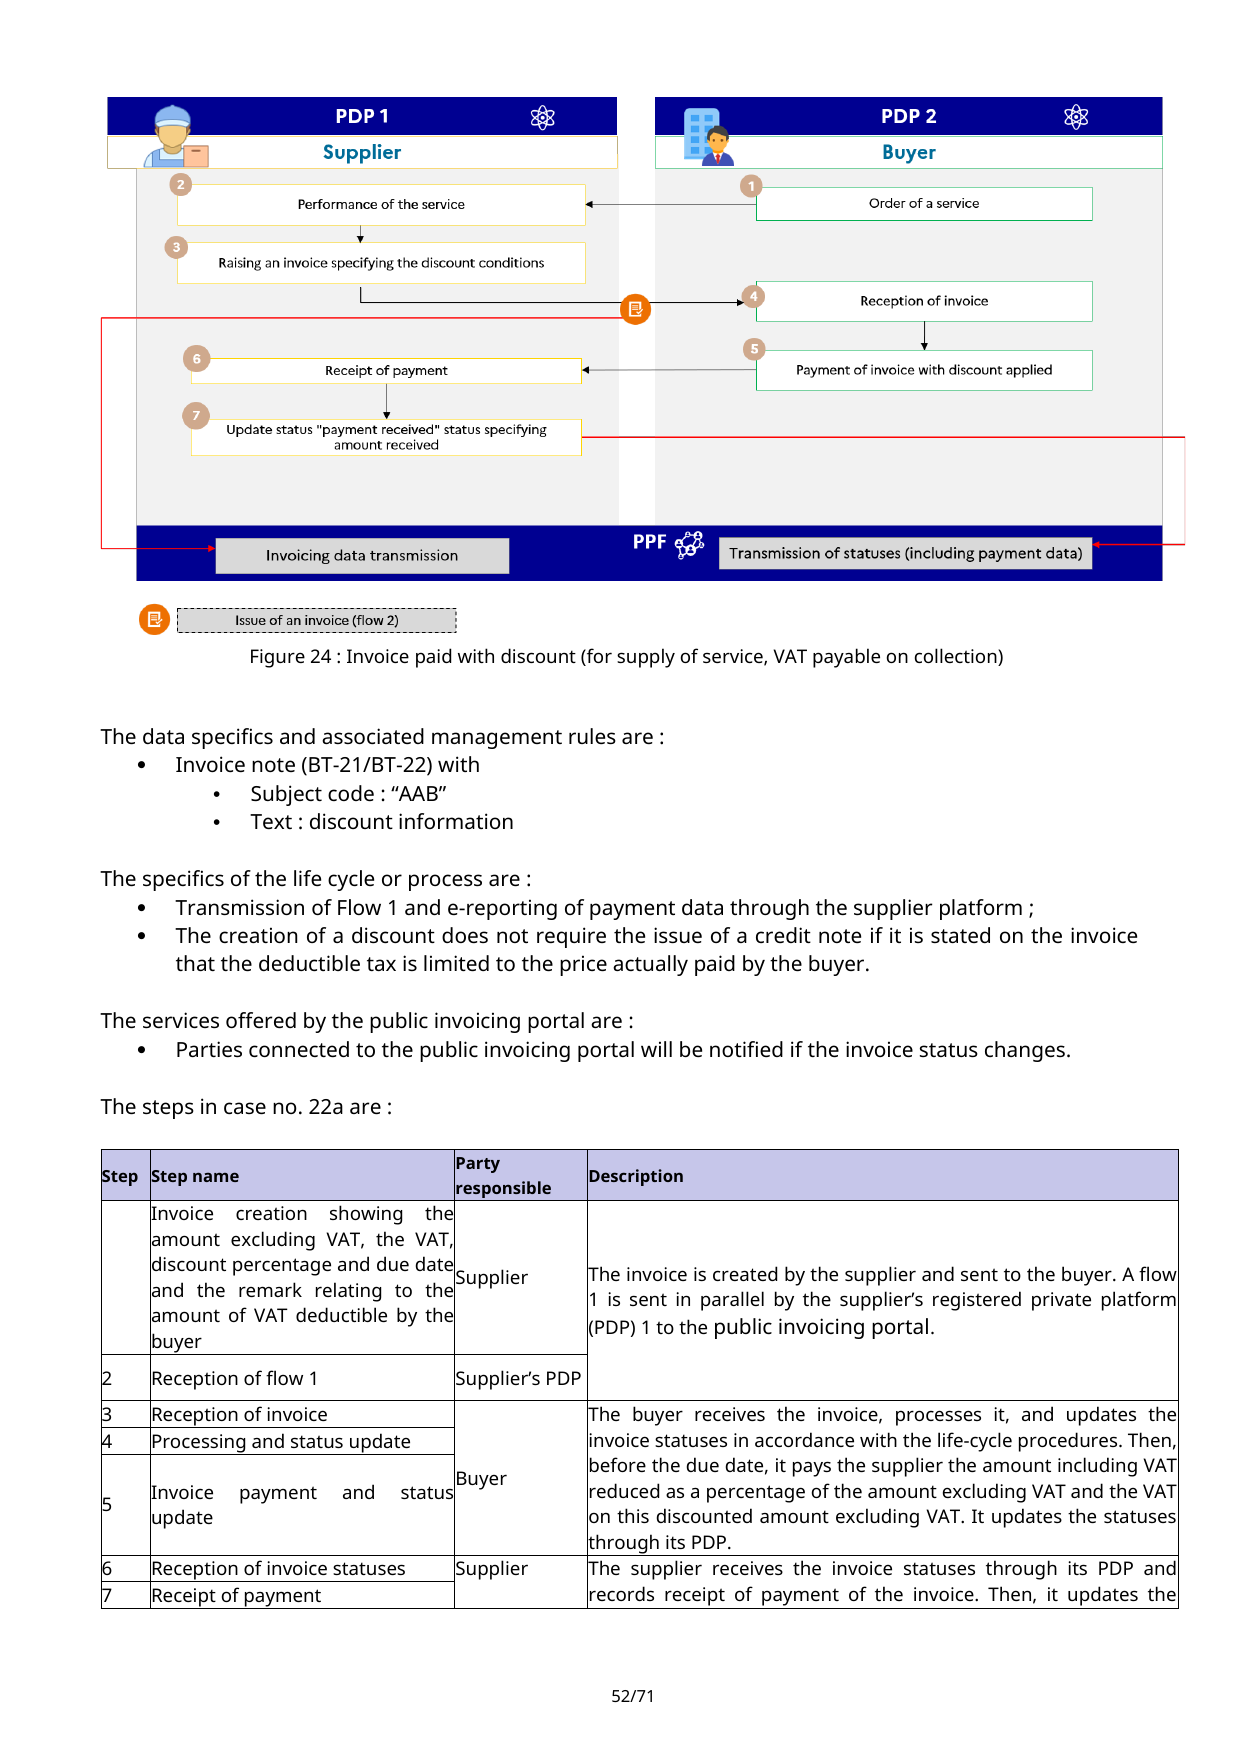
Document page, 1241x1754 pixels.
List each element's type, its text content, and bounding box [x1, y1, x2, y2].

table_cell 3 [102, 1401, 150, 1427]
list Invoice note (BT-21/BT-22) with [138, 751, 1140, 779]
list Transmission of Flow 1 and e-reporting of payment data through the supplier platform ; [138, 893, 1140, 921]
table_cell Reception of invoice [151, 1401, 454, 1427]
table_cell Reception of invoice statuses [151, 1556, 454, 1581]
text The steps in case no. 22a are : [100, 1092, 1140, 1120]
table_header Party responsible [455, 1150, 587, 1200]
table_cell Reception of flow 1 [151, 1355, 454, 1400]
table_cell The buyer receives the invoice, processes it, and updates the invoice statuses in accordance with the life-cycle procedures. Then, before the due date, it pays the supplier the amount including VAT reduced as a percentage of the amount excluding VAT and the VAT on this discounted amount excluding VAT. It updates the statuses through its PDP. [588, 1401, 1178, 1554]
table_cell 4 [102, 1428, 150, 1453]
table_cell Supplier’s PDP [455, 1355, 587, 1400]
table_header Step name [151, 1150, 454, 1200]
table_cell Supplier [455, 1556, 587, 1608]
table_cell Invoice creation showing the amount excluding VAT, the VAT, discount percentage and due date and the remark relating to the amount of VAT deductible by the buyer [151, 1201, 454, 1354]
text The services offered by the public invoicing portal are : [100, 1006, 1140, 1035]
table_header Step [102, 1150, 150, 1200]
text The data specifics and associated management rules are : [100, 722, 1140, 751]
table_cell Invoice payment and status update [151, 1455, 454, 1554]
list Parties connected to the public invoicing portal will be notified if the invoice status changes. [138, 1035, 1140, 1063]
table_cell The supplier receives the invoice statuses through its PDP and records receipt of payment of the invoice. Then, it updates the "payment received" status of the amount received after discount. [588, 1556, 1178, 1608]
text The specifics of the life cycle or process are : [100, 864, 1140, 893]
table_cell Buyer [455, 1401, 587, 1554]
table_header Description [588, 1150, 1178, 1200]
list Text : discount information [213, 807, 1140, 836]
table_cell Processing and status update [151, 1428, 454, 1453]
table_cell 6 [102, 1556, 150, 1581]
list Subject code : “AAB” [213, 779, 1140, 807]
table_cell Receipt of payment [151, 1582, 454, 1608]
table_cell 5 [102, 1455, 150, 1554]
table_cell [102, 1201, 150, 1354]
table_cell Supplier [455, 1201, 587, 1354]
list Figure 24 : Invoice paid with discount (for supply of service, VAT payable on collection) [113, 643, 1140, 669]
list The creation of a discount does not require the issue of a credit note if it is stated on the invoice that the deductible tax is limited to the price actually paid by the buyer. [138, 921, 1140, 978]
table_cell 7 [102, 1582, 150, 1608]
table_cell The invoice is created by the supplier and sent to the buyer. A flow 1 is sent in parallel by the supplier’s registered private platform (PDP) 1 to the public invoicing portal. [588, 1201, 1178, 1400]
picture [100, 97, 1186, 637]
table_cell 2 [102, 1355, 150, 1400]
